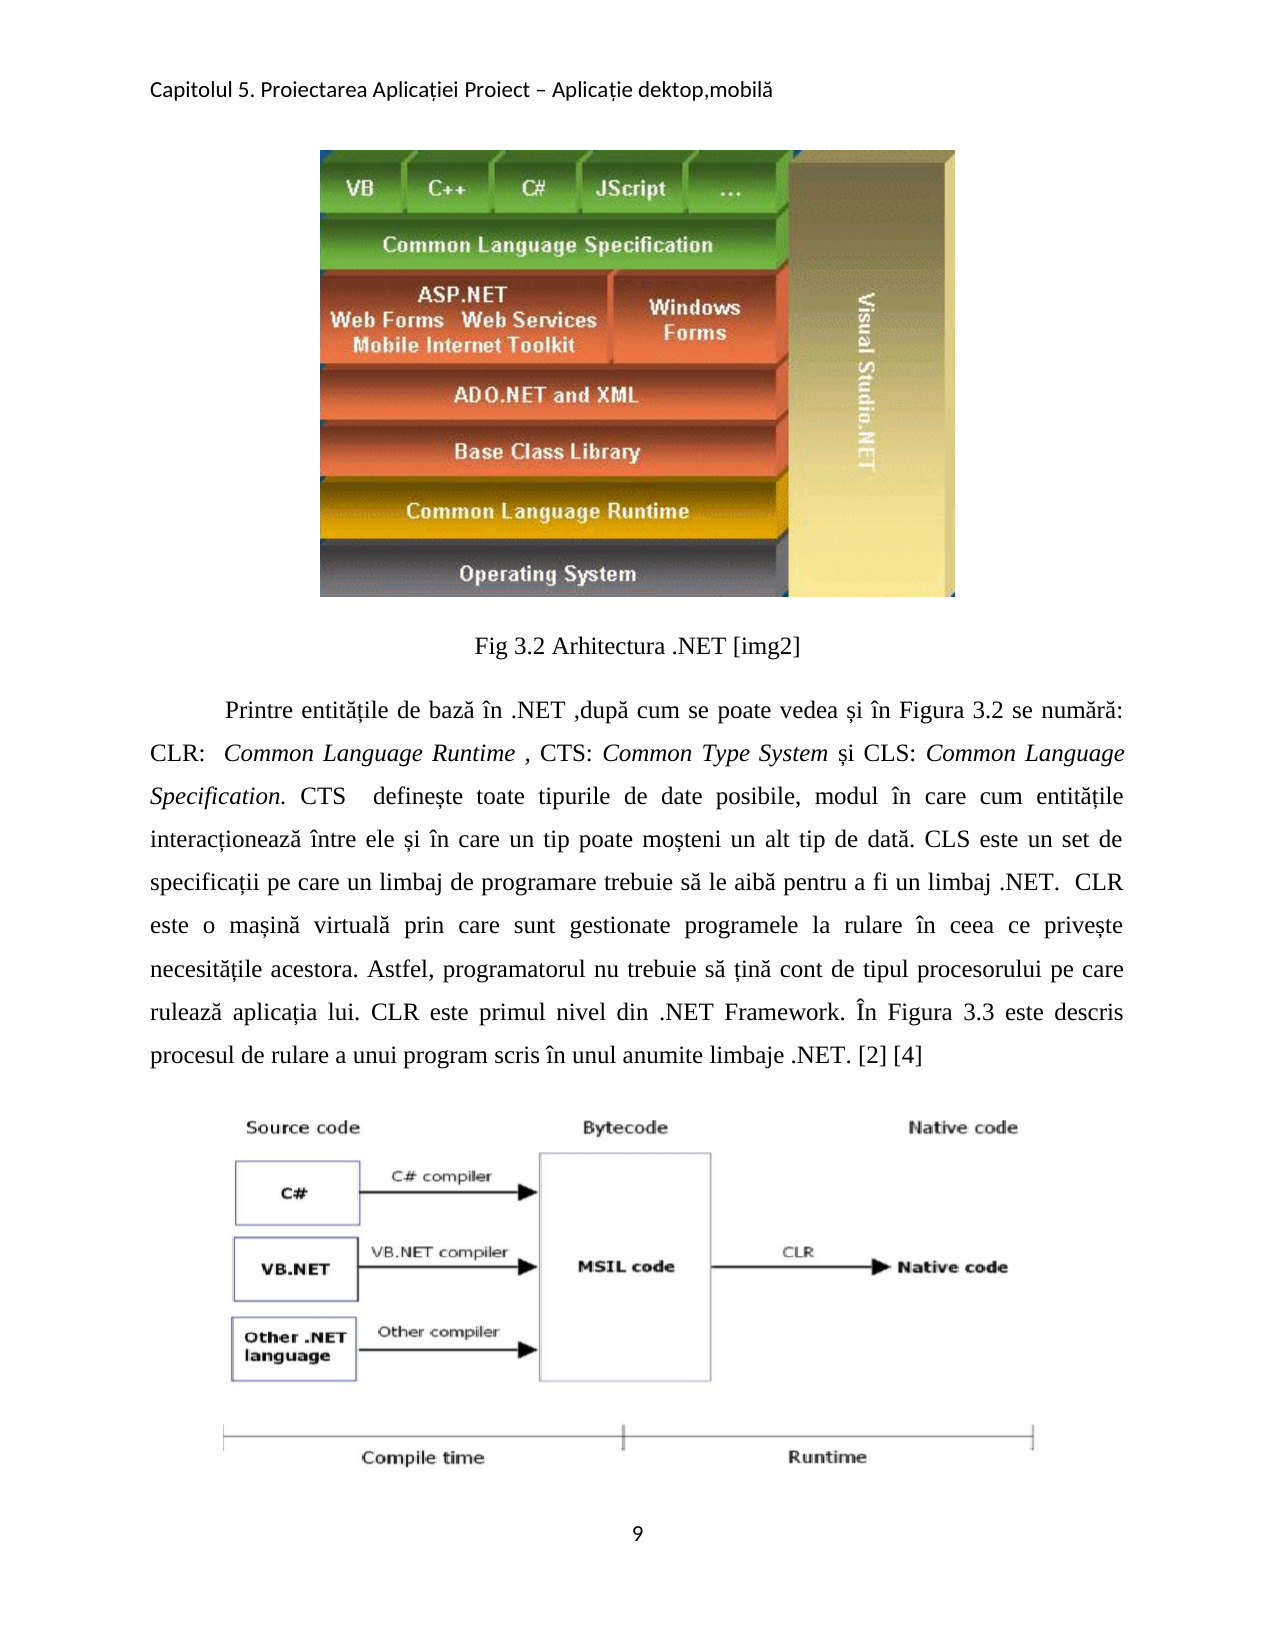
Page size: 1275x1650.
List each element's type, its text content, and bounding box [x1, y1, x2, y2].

text Printre entitățile de bază în .NET ,după cum se poate vedea și în Figura 3.2 se numără: CLR: Common Language Runtime , CTS: Common Type System și CLS: Common Language Specification. CTS definește toate tipurile de date posibile, modul în care cum entitățile interacționează între ele și în care un tip poate moșteni un alt tip de dată. CLS este un set de specificații pe care un limbaj de programare trebuie să le aibă pentru a fi un limbaj .NET. CLR este o mașină virtuală prin care sunt gestionate programele la rulare în ceea ce privește necesitățile acestora. Astfel, programatorul nu trebuie să țină cont de tipul procesorului pe care rulează aplicația lui. CLR este primul nivel din .NET Framework. În Figura 3.3 este descris procesul de rulare a unui program scris în unul anumite limbaje .NET. [2] [4] [150, 695, 1125, 1069]
picture [320, 150, 955, 597]
picture [223, 1103, 1052, 1488]
text Fig 3.2 Arhitectura .NET [img2] [150, 631, 1125, 660]
